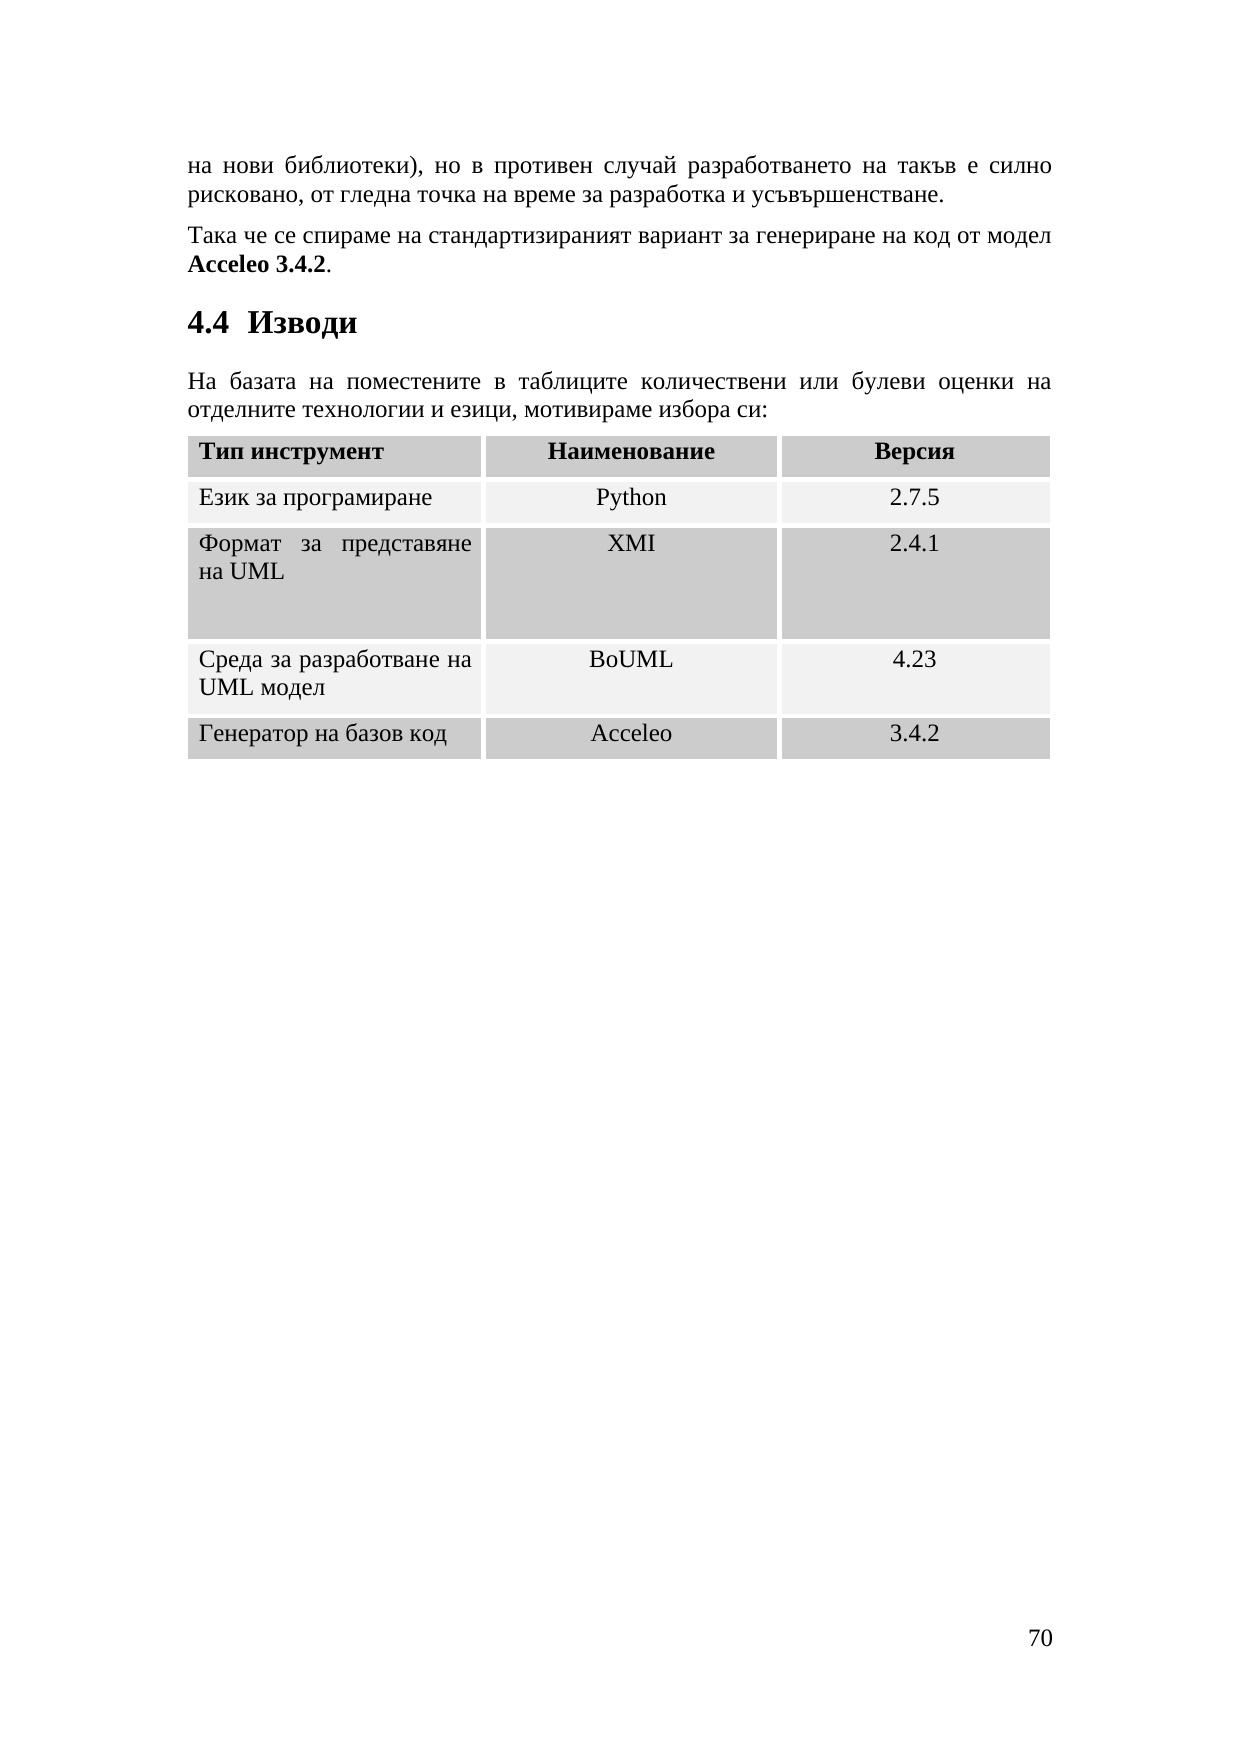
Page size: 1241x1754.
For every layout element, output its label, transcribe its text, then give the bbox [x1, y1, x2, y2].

text На базата на поместените в таблиците количествени или булеви оценки на отделните технологии и езици, мотивираме избора си: [187, 366, 1053, 423]
subtitle Изводи [187, 302, 1053, 341]
table_cell Python [486, 482, 777, 523]
table_cell Език за програмиране [188, 482, 481, 523]
table_cell Формат за представяне на UML [188, 528, 481, 639]
table_cell Среда за разработване на UML модел [188, 644, 481, 714]
table_header Версия [782, 436, 1050, 477]
text Така че се спираме на стандартизираният вариант за генериране на код от модел Acceleo 3.4.2. [187, 220, 1053, 277]
table_cell Генератор на базов код [188, 718, 481, 759]
table_cell 3.4.2 [782, 718, 1050, 759]
table_cell 2.4.1 [782, 528, 1050, 639]
table_header Тип инструмент [188, 436, 481, 477]
table_cell XMI [486, 528, 777, 639]
table_cell Acceleo [486, 718, 777, 759]
table_cell BoUML [486, 644, 777, 714]
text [187, 150, 1053, 207]
table_cell 4.23 [782, 644, 1050, 714]
table_cell 2.7.5 [782, 482, 1050, 523]
table_header Наименование [486, 436, 777, 477]
